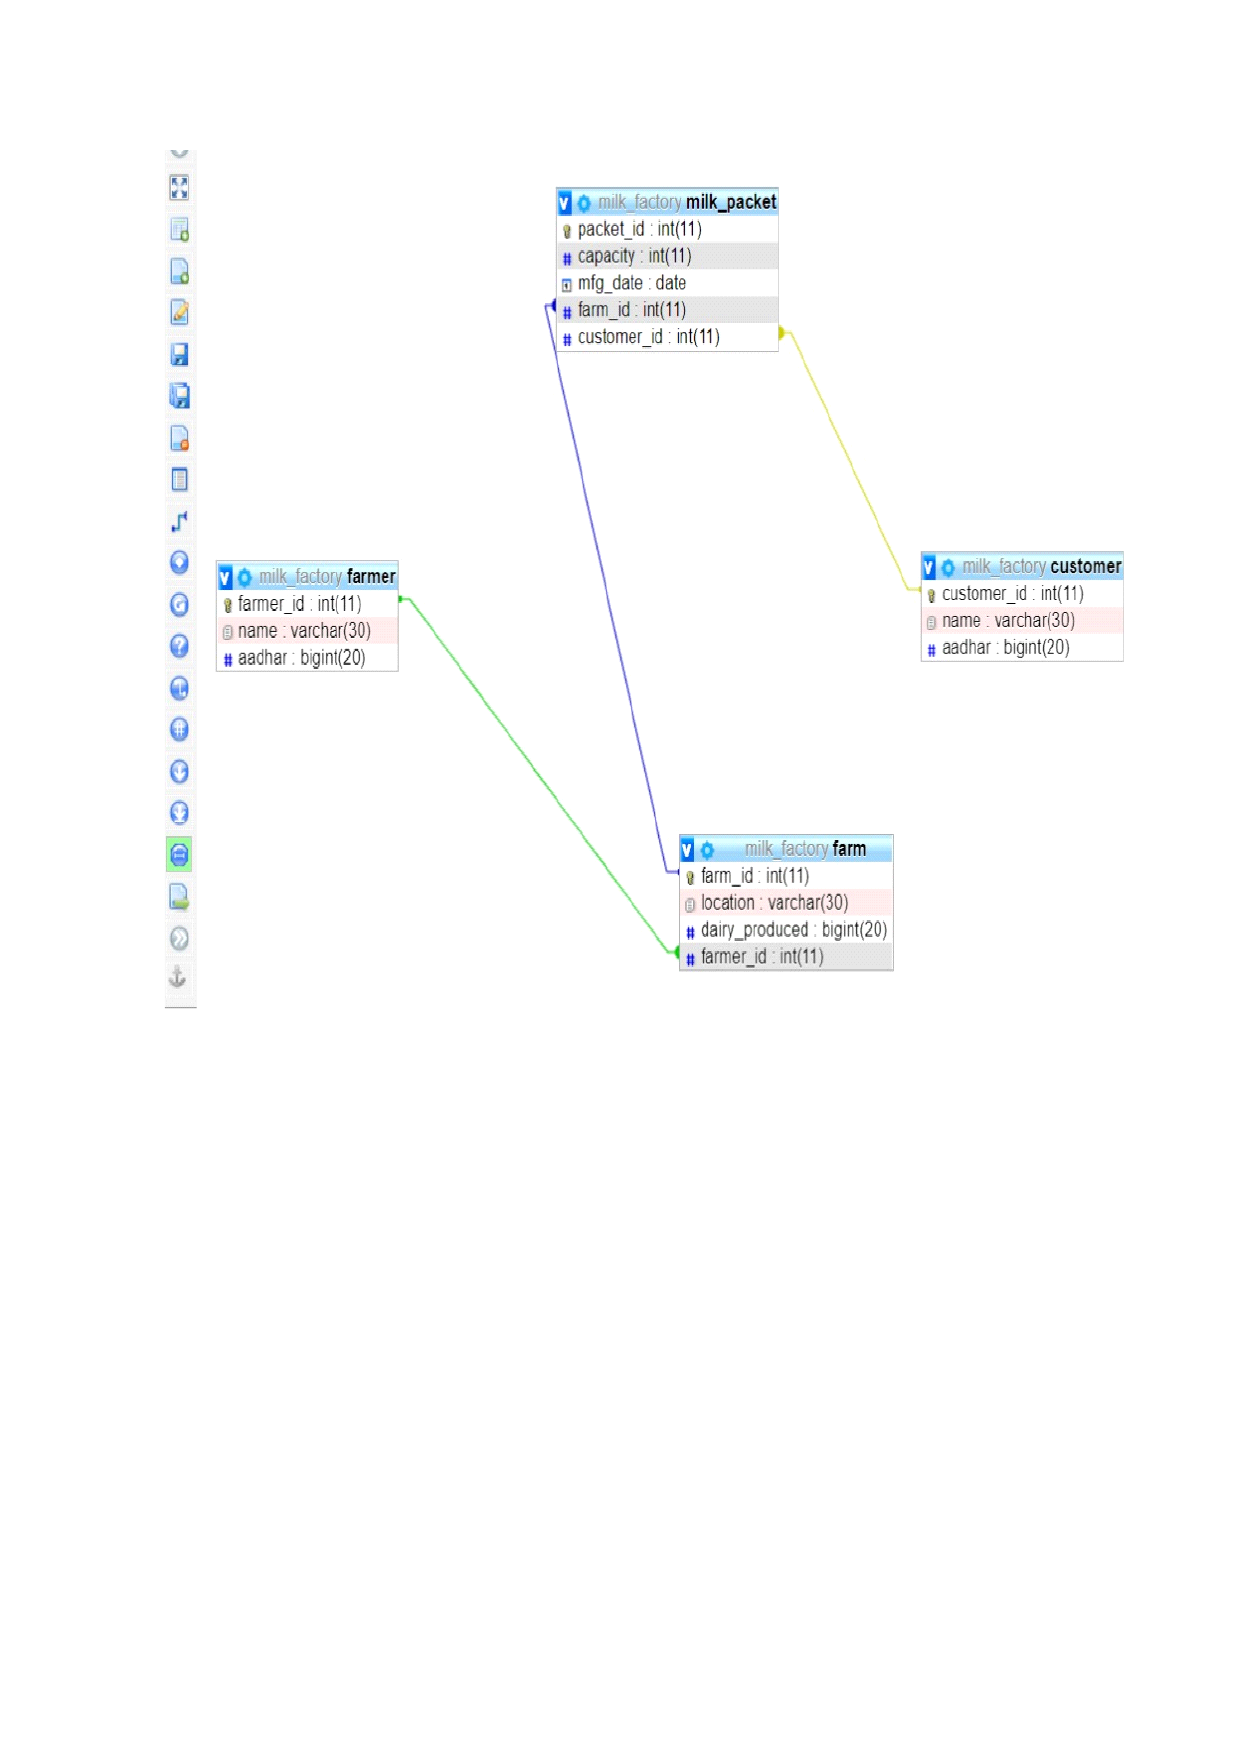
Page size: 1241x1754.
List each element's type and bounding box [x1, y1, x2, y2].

picture [164, 150, 1241, 1064]
